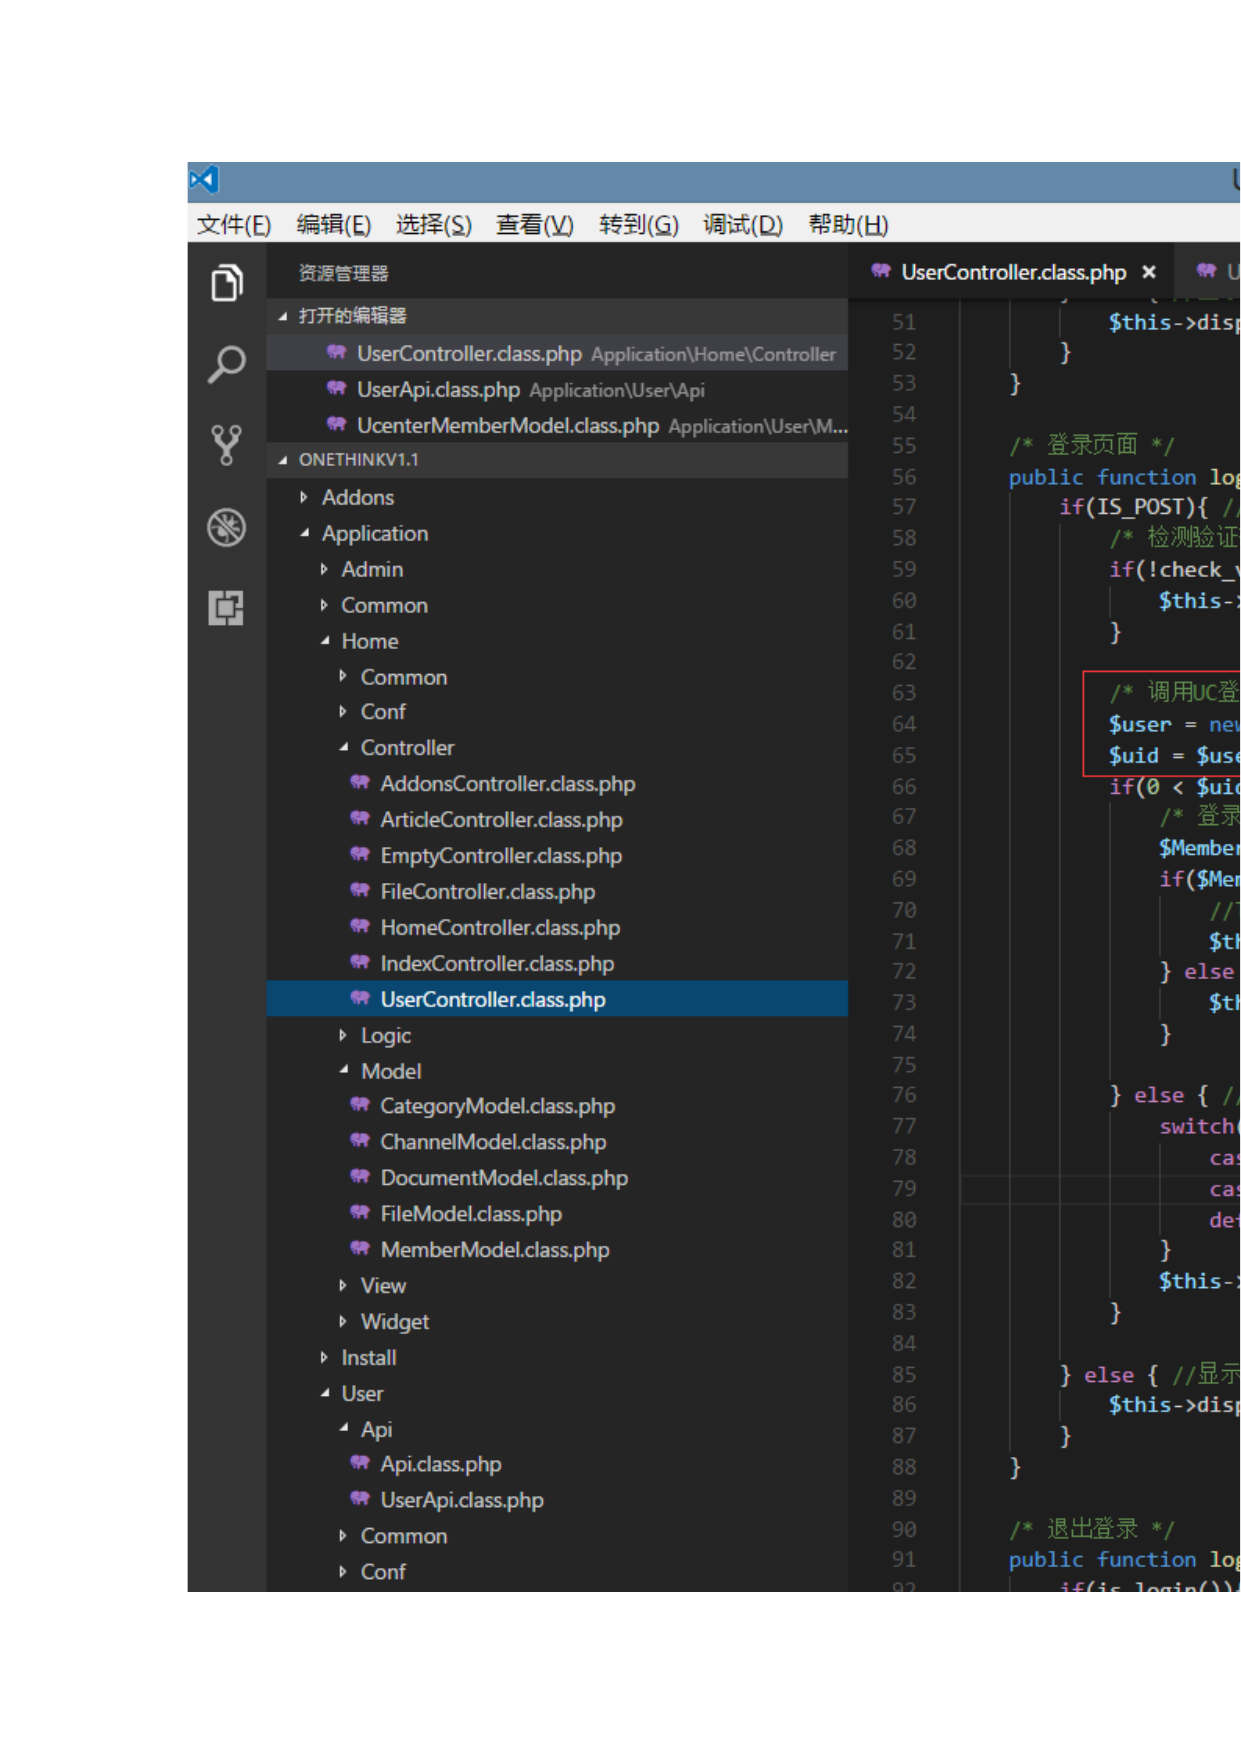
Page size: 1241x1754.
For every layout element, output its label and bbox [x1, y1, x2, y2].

picture [187, 162, 1241, 1592]
